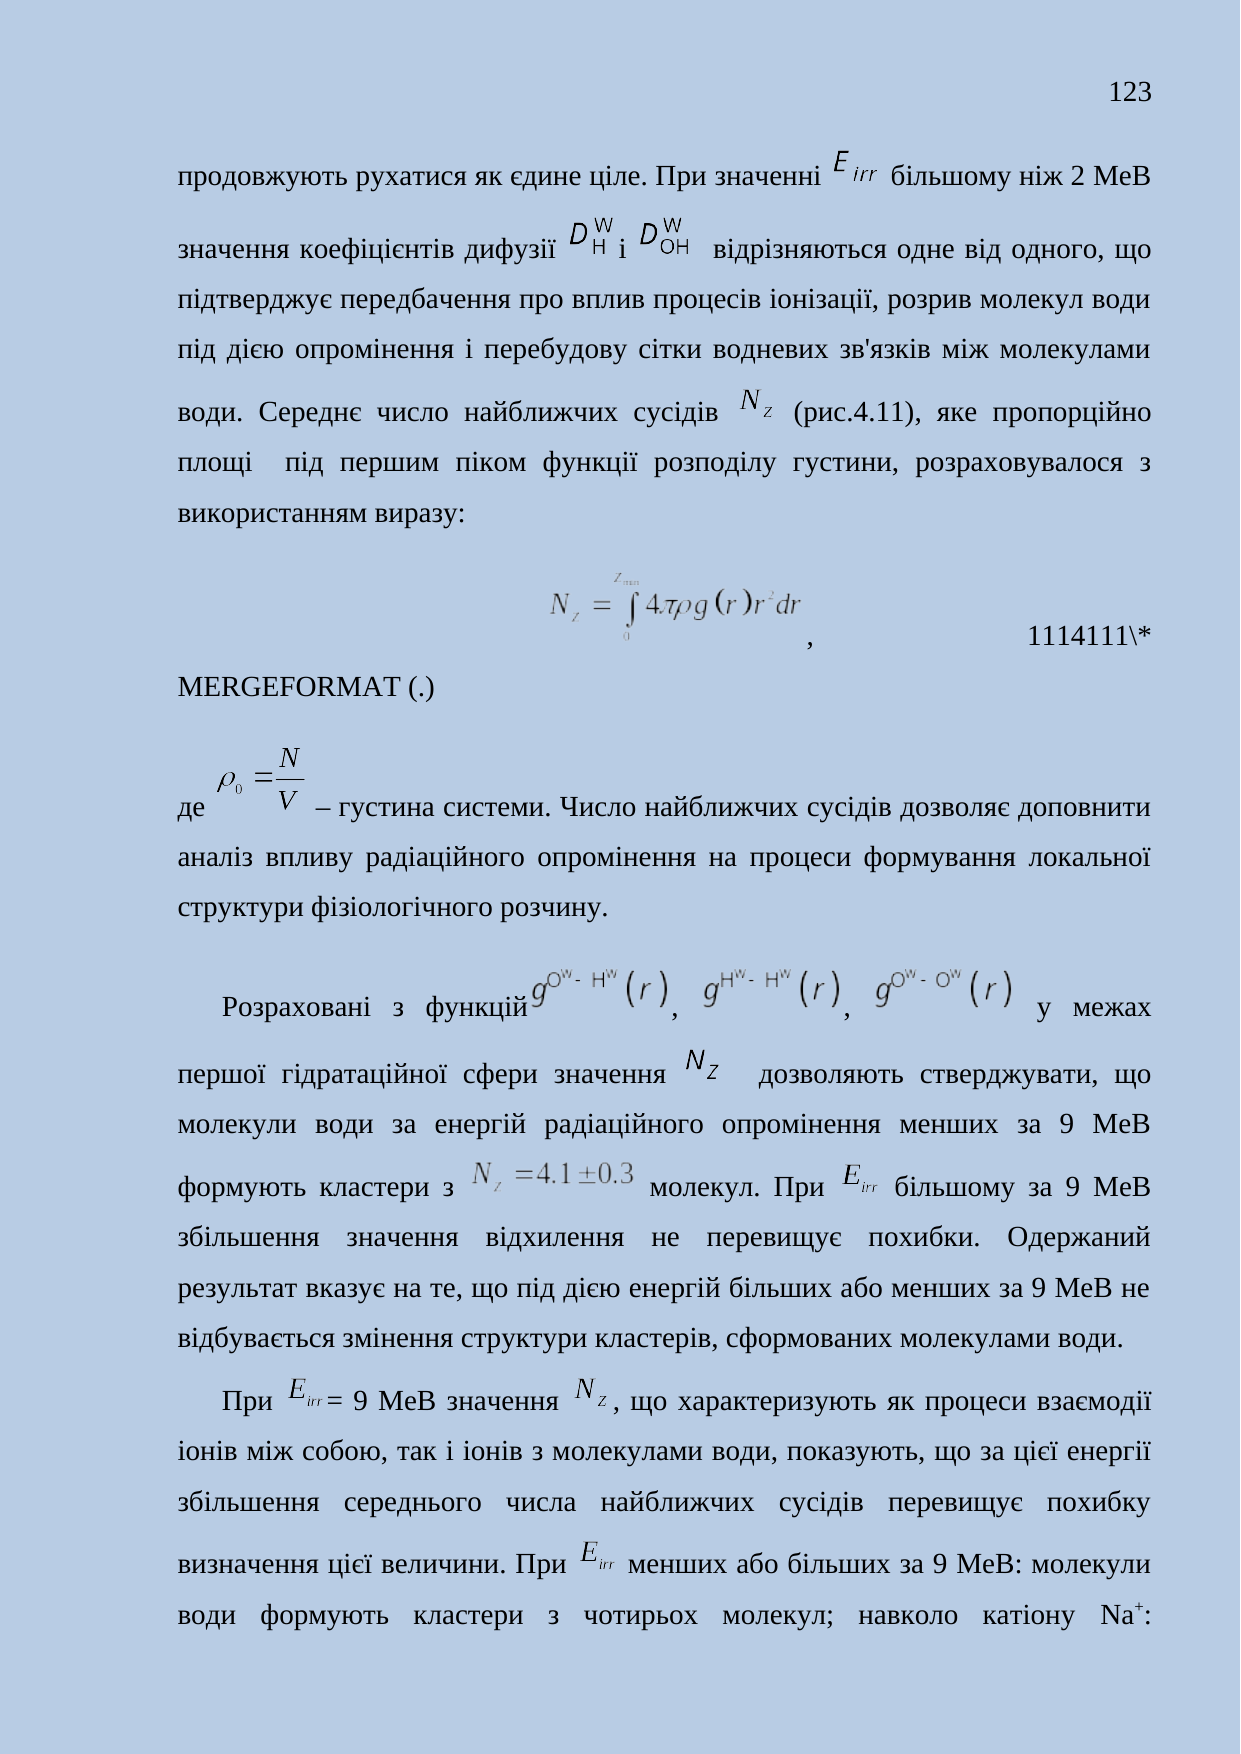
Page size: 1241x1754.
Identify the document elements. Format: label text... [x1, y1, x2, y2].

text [177, 141, 1152, 528]
text , [177, 566, 1152, 702]
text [177, 1371, 1152, 1630]
text Розраховані з функцій, , у межах першої гідратаційної сфери значення дозволяють стверджувати, що молекули води за енергій радіаційного опромінення менших за 9 МеВ формують кластери з молекул. При більшому за 9 МеВ збільшення значення відхилення не перевищує похибки. Одержаний результат вказує на те, що під дією енергій більших або менших за 9 МеВ не відбувається змінення структури кластерів, сформованих молекулами води. [177, 960, 1152, 1354]
text де – густина системи. Число найближчих сусідів дозволяє доповнити аналіз впливу радіаційного опромінення на процеси формування локальної структури фізіологічного розчину. [177, 740, 1152, 923]
